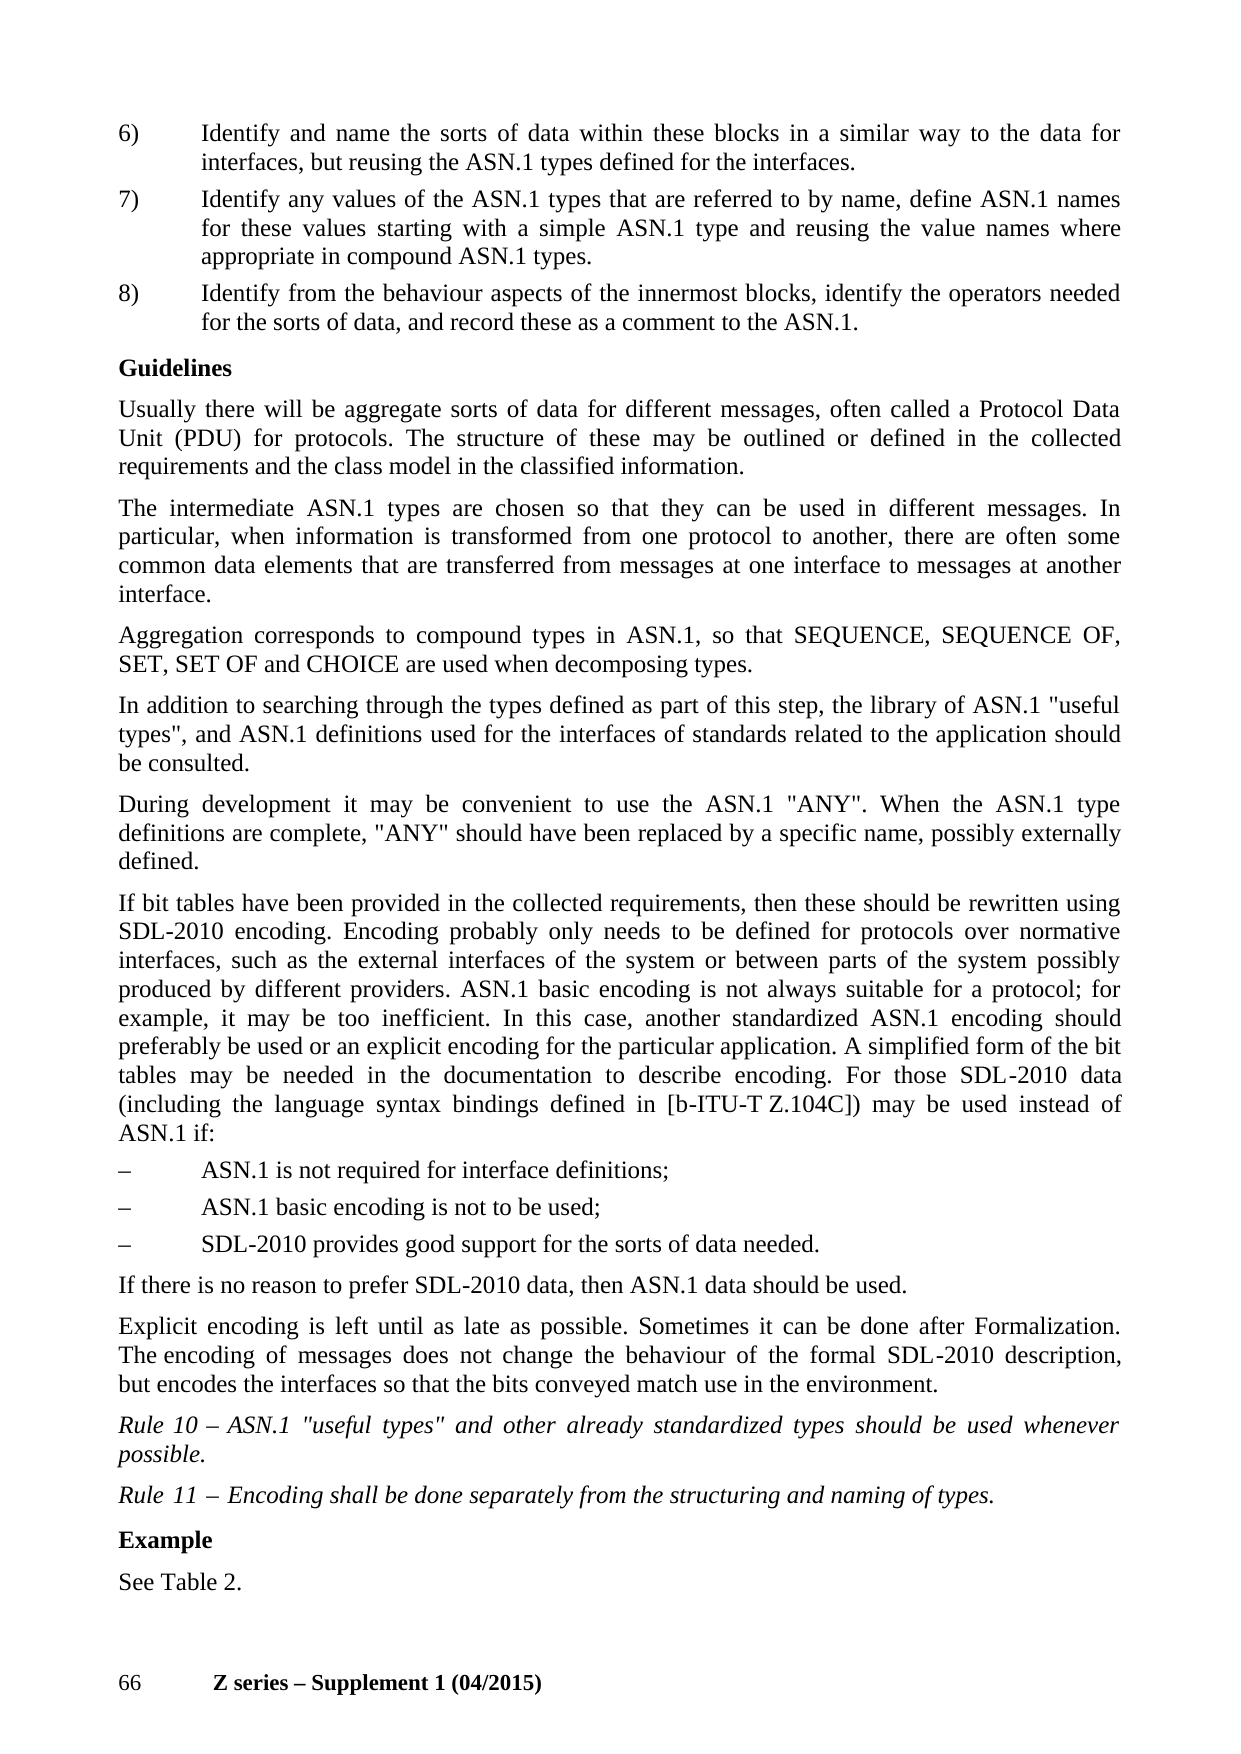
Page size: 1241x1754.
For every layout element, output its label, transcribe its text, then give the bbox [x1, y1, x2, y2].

subtitle Guidelines [118, 353, 1122, 381]
text The intermediate ASN.1 types are chosen so that they can be used in different messages. In particular, when information is transformed from one protocol to another, there are often some common data elements that are transferred from messages at one interface to messages at another interface. [118, 493, 1122, 608]
text Rule 11 – Encoding shall be done separately from the structuring and naming of types. [118, 1480, 1122, 1509]
text In addition to searching through the types defined as part of this step, the library of ASN.1 "useful types", and ASN.1 definitions used for the interfaces of standards related to the application should be consulted. [118, 690, 1122, 776]
text If bit tables have been provided in the collected requirements, then these should be rewritten using SDL-2010 encoding. Encoding probably only needs to be defined for protocols over normative interfaces, such as the external interfaces of the system or between parts of the system possibly produced by different providers. ASN.1 basic encoding is not always suitable for a protocol; for example, it may be too inefficient. In this case, another standardized ASN.1 encoding should preferably be used or an explicit encoding for the particular application. A simplified form of the bit tables may be needed in the documentation to describe encoding. For those SDL-2010 data (including the language syntax bindings defined in [b-ITU-T Z.104C]) may be used instead of ASN.1 if: [118, 888, 1122, 1146]
text Explicit encoding is left until as late as possible. Sometimes it can be done after Formalization. The encoding of messages does not change the behaviour of the formal SDL-2010 description, but encodes the interfaces so that the bits conveyed match use in the environment. [118, 1311, 1122, 1398]
text 8) Identify from the behaviour aspects of the innermost blocks, identify the operators needed for the sorts of data, and record these as a comment to the ASN.1. [118, 278, 1122, 336]
text If there is no reason to prefer SDL-2010 data, then ASN.1 data should be used. [118, 1270, 1122, 1299]
text See Table 2. [118, 1567, 1122, 1596]
text 7) Identify any values of the ASN.1 types that are referred to by name, define ASN.1 names for these values starting with a simple ASN.1 type and reusing the value names where appropriate in compound ASN.1 types. [118, 184, 1122, 270]
text Aggregation corresponds to compound types in ASN.1, so that SEQUENCE, SEQUENCE OF, SET, SET OF and CHOICE are used when decomposing types. [118, 620, 1122, 678]
text During development it may be convenient to use the ASN.1 "ANY". When the ASN.1 type definitions are complete, "ANY" should have been replaced by a specific name, possibly externally defined. [118, 789, 1122, 875]
text Rule 10 – ASN.1 "useful types" and other already standardized types should be used whenever possible. [118, 1410, 1122, 1468]
text – ASN.1 is not required for interface definitions; [118, 1155, 1122, 1183]
text – ASN.1 basic encoding is not to be used; [118, 1192, 1122, 1221]
text – SDL-2010 provides good support for the sorts of data needed. [118, 1229, 1122, 1258]
text 6) Identify and name the sorts of data within these blocks in a similar way to the data for interfaces, but reusing the ASN.1 types defined for the interfaces. [118, 118, 1122, 176]
subtitle Example [118, 1526, 1122, 1554]
text Usually there will be aggregate sorts of data for different messages, often called a Protocol Data Unit (PDU) for protocols. The structure of these may be outlined or defined in the collected requirements and the class model in the classified information. [118, 394, 1122, 480]
